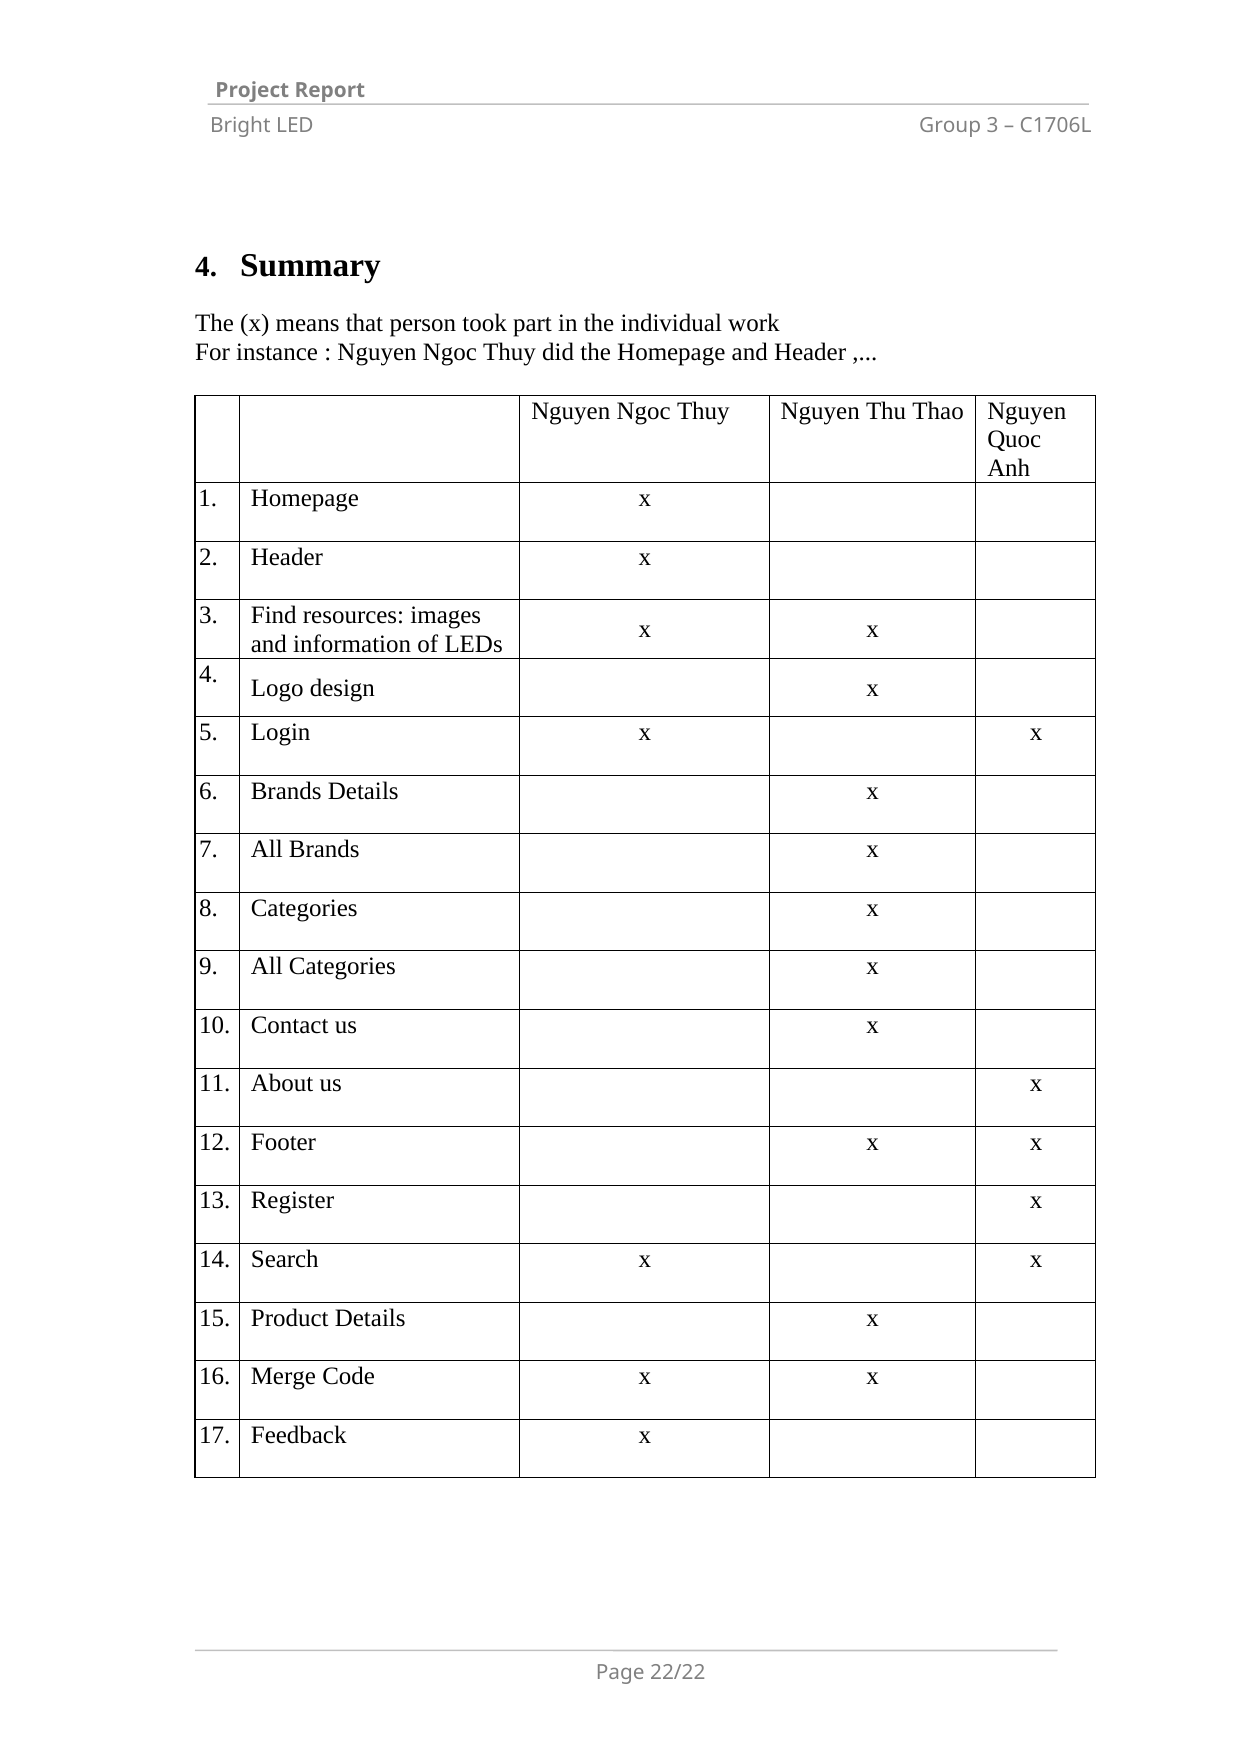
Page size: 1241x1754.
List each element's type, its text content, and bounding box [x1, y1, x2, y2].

table_cell Product Details [240, 1303, 519, 1360]
table_cell [520, 834, 769, 892]
table_cell x [770, 1010, 975, 1067]
table_header Nguyen Thu Thao [770, 396, 975, 482]
text The (x) means that person took part in the individual work [195, 308, 1106, 337]
table_cell x [520, 1420, 769, 1477]
table_header Nguyen Quoc Anh [976, 396, 1095, 482]
table_cell x [770, 893, 975, 950]
table_cell x [770, 1127, 975, 1184]
table_cell Login [240, 717, 519, 775]
table_cell [770, 1069, 975, 1126]
table_cell [770, 483, 975, 541]
table_cell [196, 542, 239, 599]
table_cell [196, 776, 239, 833]
table_cell x [976, 1244, 1095, 1302]
table_cell [976, 776, 1095, 833]
table_cell x [770, 951, 975, 1009]
table_header Nguyen Ngoc Thuy [520, 396, 769, 482]
table_cell [196, 1420, 239, 1477]
table_cell [196, 1244, 239, 1302]
table_cell [196, 659, 239, 716]
table_cell x [770, 834, 975, 892]
table_cell x [976, 1186, 1095, 1243]
table_cell [196, 1127, 239, 1184]
table_cell [520, 1186, 769, 1243]
subtitle Summary [195, 245, 1106, 283]
table_cell Register [240, 1186, 519, 1243]
table_cell Categories [240, 893, 519, 950]
table_cell Merge Code [240, 1361, 519, 1419]
table_cell x [770, 776, 975, 833]
table_header [240, 396, 519, 482]
table_cell [770, 1420, 975, 1477]
table_cell Homepage [240, 483, 519, 541]
table_cell [196, 1361, 239, 1419]
table_cell [196, 717, 239, 775]
table_cell [520, 1303, 769, 1360]
table_cell [976, 1361, 1095, 1419]
table_cell [196, 893, 239, 950]
table_cell [976, 893, 1095, 950]
table_cell x [770, 600, 975, 658]
table_cell x [770, 659, 975, 716]
table_cell Header [240, 542, 519, 599]
text For instance : Nguyen Ngoc Thuy did the Homepage and Header ,... [195, 337, 1106, 366]
table_cell [770, 542, 975, 599]
table_cell [976, 951, 1095, 1009]
table_cell About us [240, 1069, 519, 1126]
table_cell [520, 659, 769, 716]
table_cell [976, 542, 1095, 599]
table_cell x [976, 1127, 1095, 1184]
table_cell Logo design [240, 659, 519, 716]
table_cell x [520, 542, 769, 599]
table_cell [520, 776, 769, 833]
table_cell x [520, 600, 769, 658]
table_cell [520, 1010, 769, 1067]
table_cell x [770, 1303, 975, 1360]
table_cell [520, 1127, 769, 1184]
table_cell [520, 951, 769, 1009]
table_cell [196, 834, 239, 892]
table_cell [770, 717, 975, 775]
table_cell [520, 1069, 769, 1126]
table_cell [976, 600, 1095, 658]
table_cell All Brands [240, 834, 519, 892]
table_cell x [770, 1361, 975, 1419]
table_cell [770, 1186, 975, 1243]
table_cell x [520, 1244, 769, 1302]
table_cell Contact us [240, 1010, 519, 1067]
table_cell [976, 659, 1095, 716]
table_header [196, 396, 239, 482]
table_cell [520, 893, 769, 950]
table_cell [770, 1244, 975, 1302]
table_cell x [976, 717, 1095, 775]
table_cell All Categories [240, 951, 519, 1009]
table_cell [976, 1010, 1095, 1067]
table_cell [196, 1303, 239, 1360]
table_cell [976, 1420, 1095, 1477]
table_cell [196, 600, 239, 658]
table_cell Footer [240, 1127, 519, 1184]
table_cell x [520, 717, 769, 775]
table_cell x [976, 1069, 1095, 1126]
table_cell Search [240, 1244, 519, 1302]
table_cell [976, 834, 1095, 892]
table_cell [196, 1186, 239, 1243]
table_cell [976, 483, 1095, 541]
table_cell x [520, 1361, 769, 1419]
table_cell x [520, 483, 769, 541]
table_cell Find resources: images and information of LEDs [240, 600, 519, 658]
table_cell Feedback [240, 1420, 519, 1477]
table_cell [196, 1010, 239, 1067]
table_cell [196, 1069, 239, 1126]
table_cell Brands Details [240, 776, 519, 833]
table_cell [196, 483, 239, 541]
table_cell [976, 1303, 1095, 1360]
table_cell [196, 951, 239, 1009]
